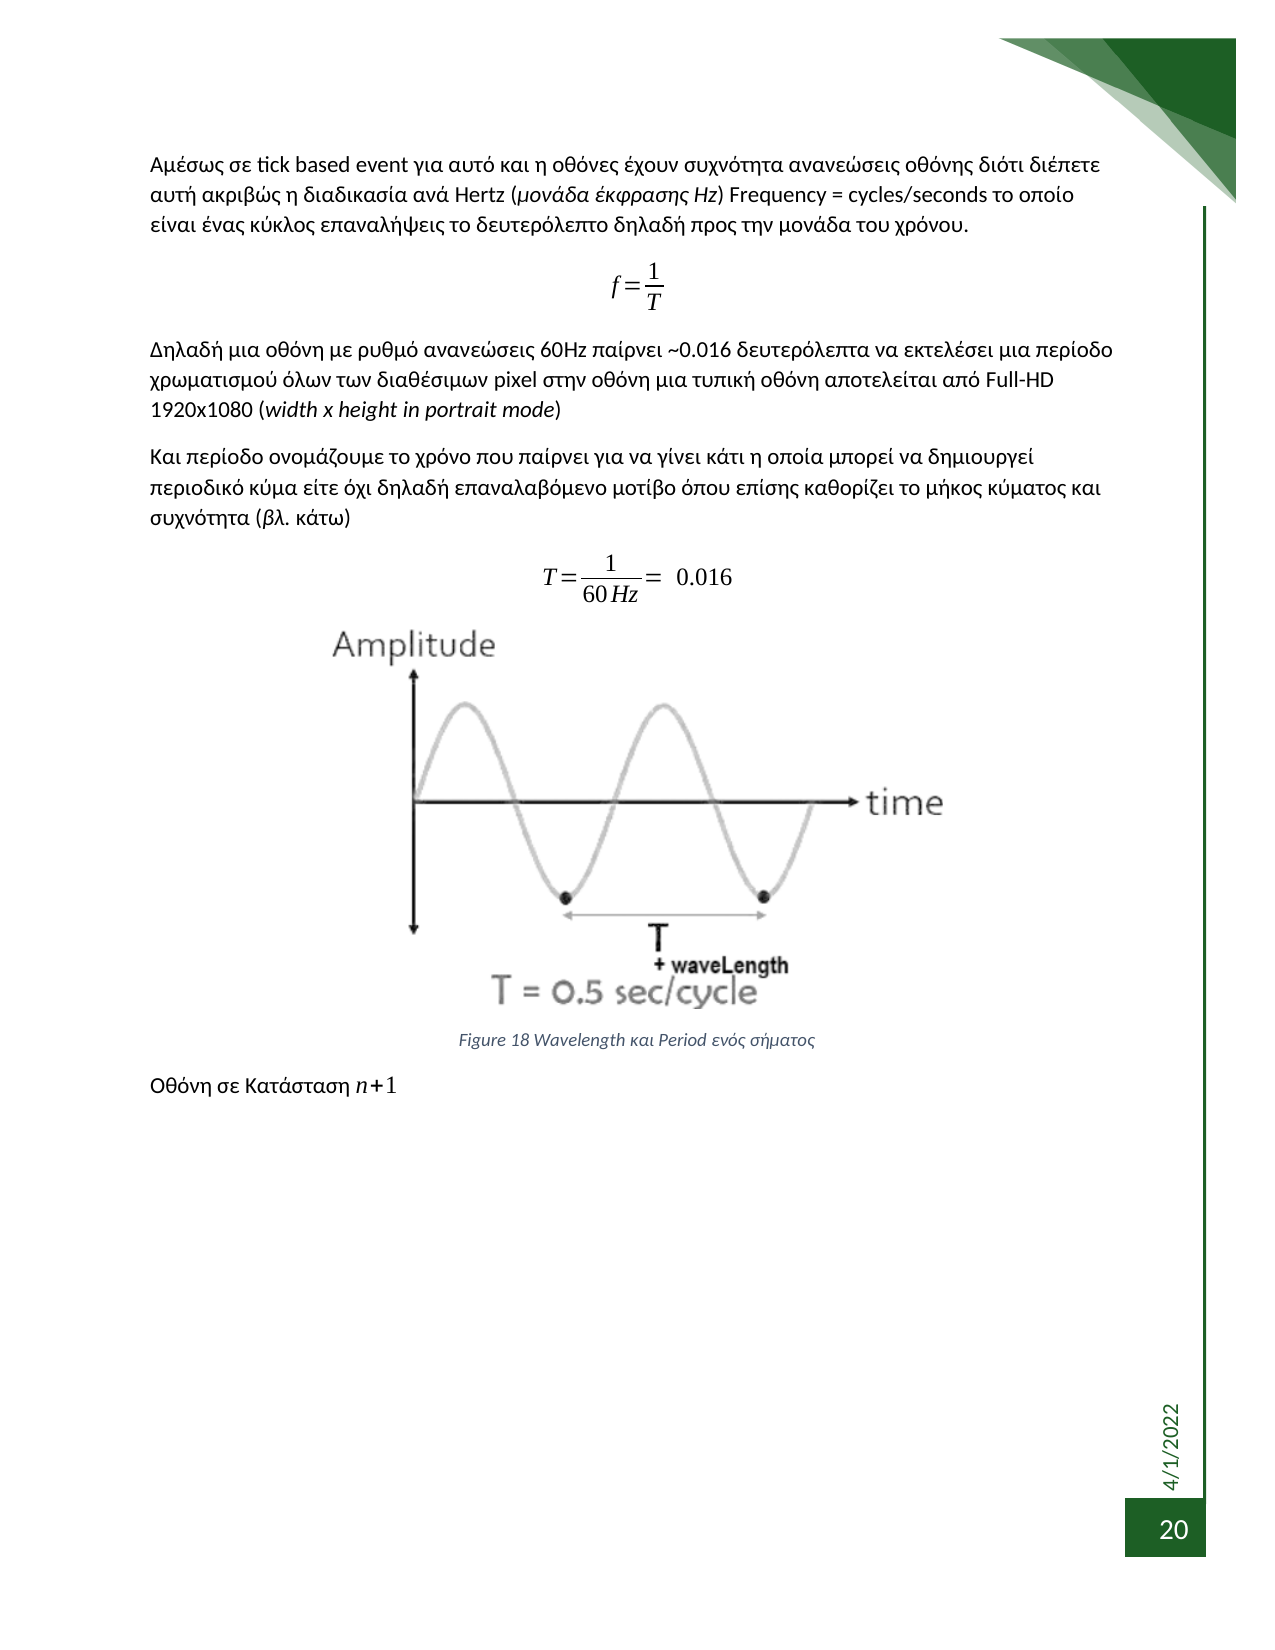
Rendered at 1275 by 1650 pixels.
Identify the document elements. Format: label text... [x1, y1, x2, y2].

text Αμέσως σε tick based event για αυτό και η οθόνες έχουν συχνότητα ανανεώσεις οθόνης διότι διέπετε αυτή ακριβώς η διαδικασία ανά Hertz (μονάδα έκφρασης Hz) Frequency = cycles/seconds το οποίο είναι ένας κύκλος επαναλήψεις το δευτερόλεπτο δηλαδή προς την μονάδα του χρόνου. [150, 150, 1125, 238]
text Οθόνη σε Κατάσταση [150, 1071, 1125, 1099]
text Δηλαδή μια οθόνη με ρυθμό ανανεώσεις 60Hz παίρνει ~0.016 δευτερόλεπτα να εκτελέσει μια περίοδο χρωματισμού όλων των διαθέσιμων pixel στην οθόνη μια τυπική οθόνη αποτελείται από Full-HD 1920x1080 (width x height in portrait mode) [150, 335, 1125, 423]
text Και περίοδο ονομάζουμε το χρόνο που παίρνει για να γίνει κάτι η οποία μπορεί να δημιουργεί περιοδικό κύμα είτε όχι δηλαδή επαναλαβόμενο μοτίβο όπου επίσης καθορίζει το μήκος κύματος και συχνότητα (βλ. παρακάτω) [150, 442, 1125, 531]
picture [997, 38, 1236, 204]
picture [332, 627, 943, 1009]
